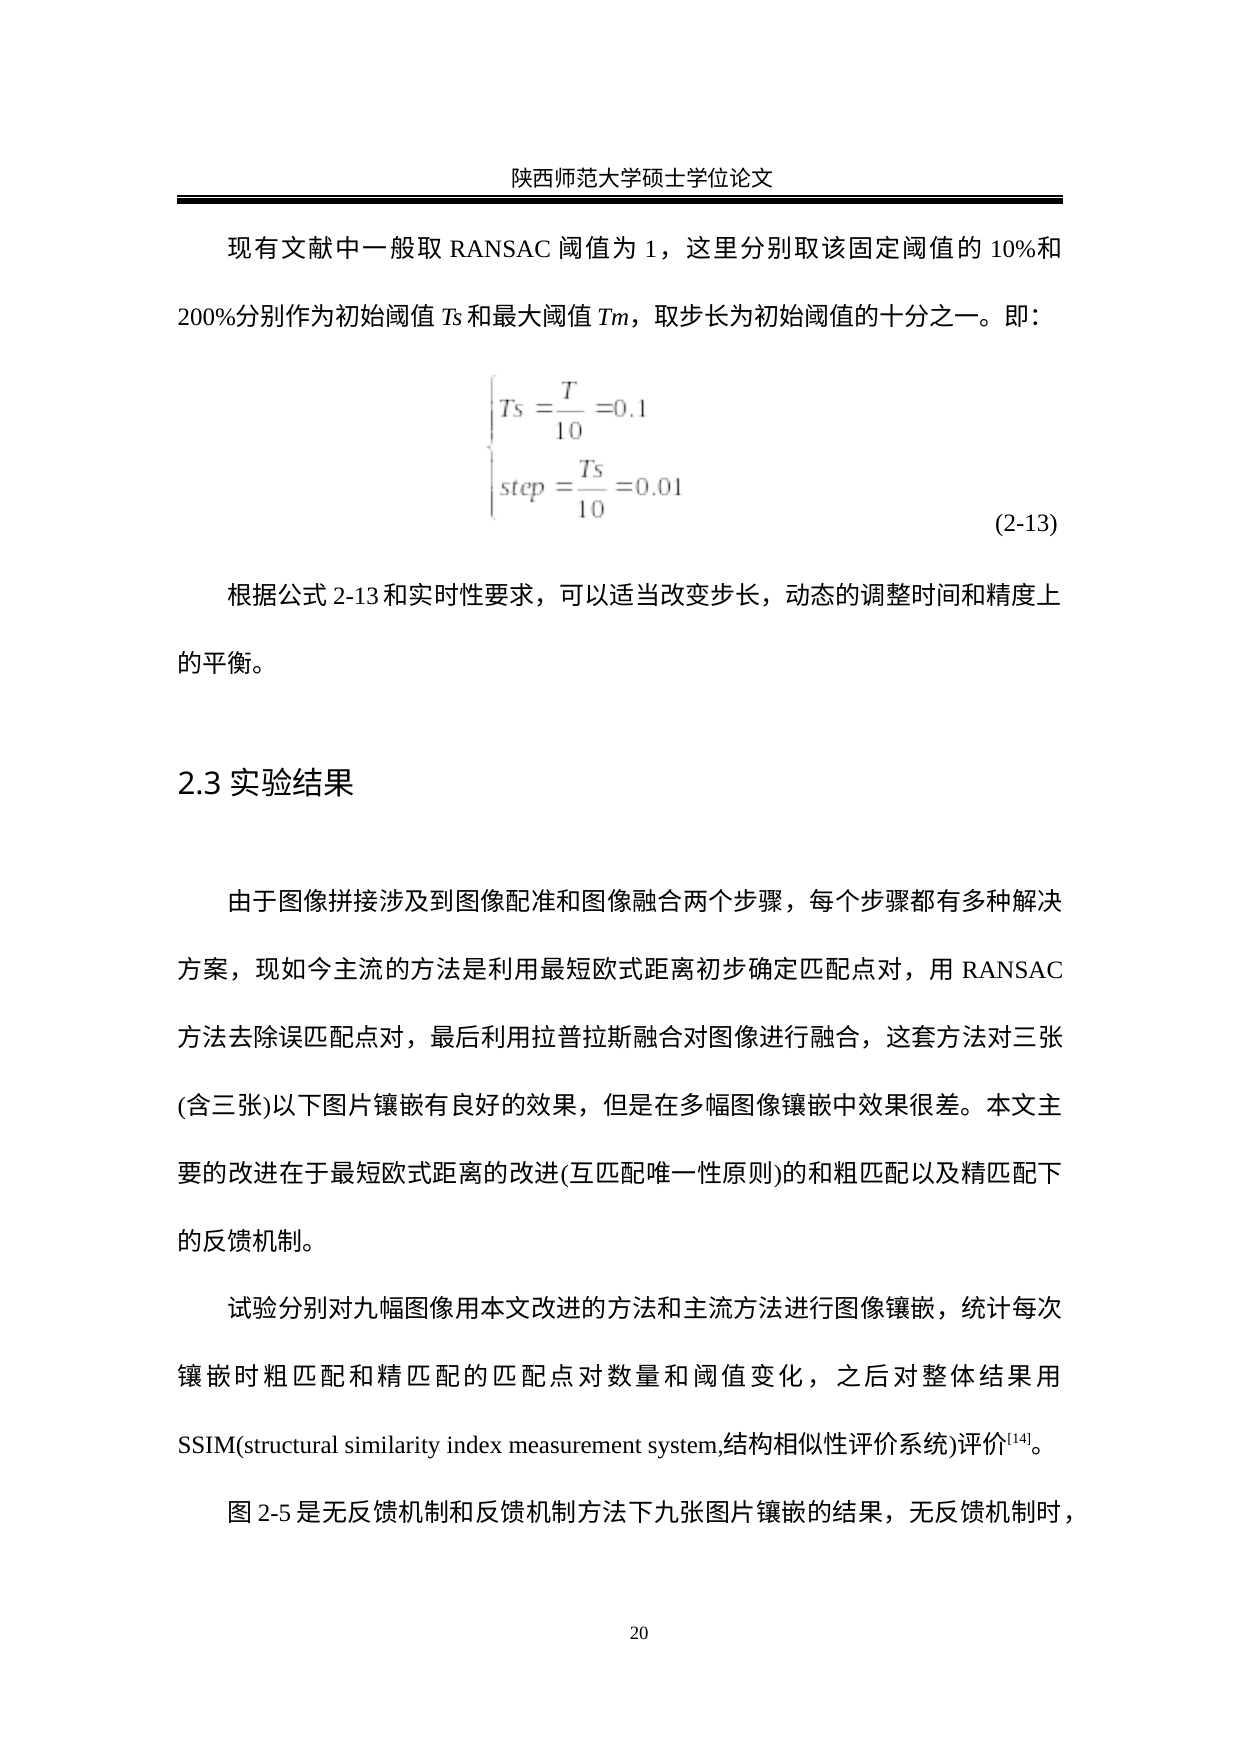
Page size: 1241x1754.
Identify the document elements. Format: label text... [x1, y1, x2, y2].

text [177, 1477, 1063, 1545]
text 现有文献中一般取RANSAC阈值为1，这里分别取该固定阈值的10%和200%分别作为初始阈值Ts和最大阈值Tm，取步长为初始阈值的十分之一。即： [177, 213, 1063, 349]
subtitle 2.3 实验结果 [177, 747, 1063, 814]
text 由于图像拼接涉及到图像配准和图像融合两个步骤，每个步骤都有多种解决方案，现如今主流的方法是利用最短欧式距离初步确定匹配点对，用RANSAC方法去除误匹配点对，最后利用拉普拉斯融合对图像进行融合，这套方法对三张(含三张)以下图片镶嵌有良好的效果，但是在多幅图像镶嵌中效果很差。本文主要的改进在于最短欧式距离的改进(互匹配唯一性原则)的和粗匹配以及精匹配下的反馈机制。 [177, 866, 1063, 1273]
text (2-13) [177, 349, 1063, 553]
text 根据公式2-13和实时性要求，可以适当改变步长，动态的调整时间和精度上的平衡。 [177, 560, 1063, 696]
text 试验分别对九幅图像用本文改进的方法和主流方法进行图像镶嵌，统计每次镶嵌时粗匹配和精匹配的匹配点对数量和阈值变化，之后对整体结果用SSIM(structural similarity index measurement system,结构相似性评价系统)评价[14]。 [177, 1273, 1063, 1477]
